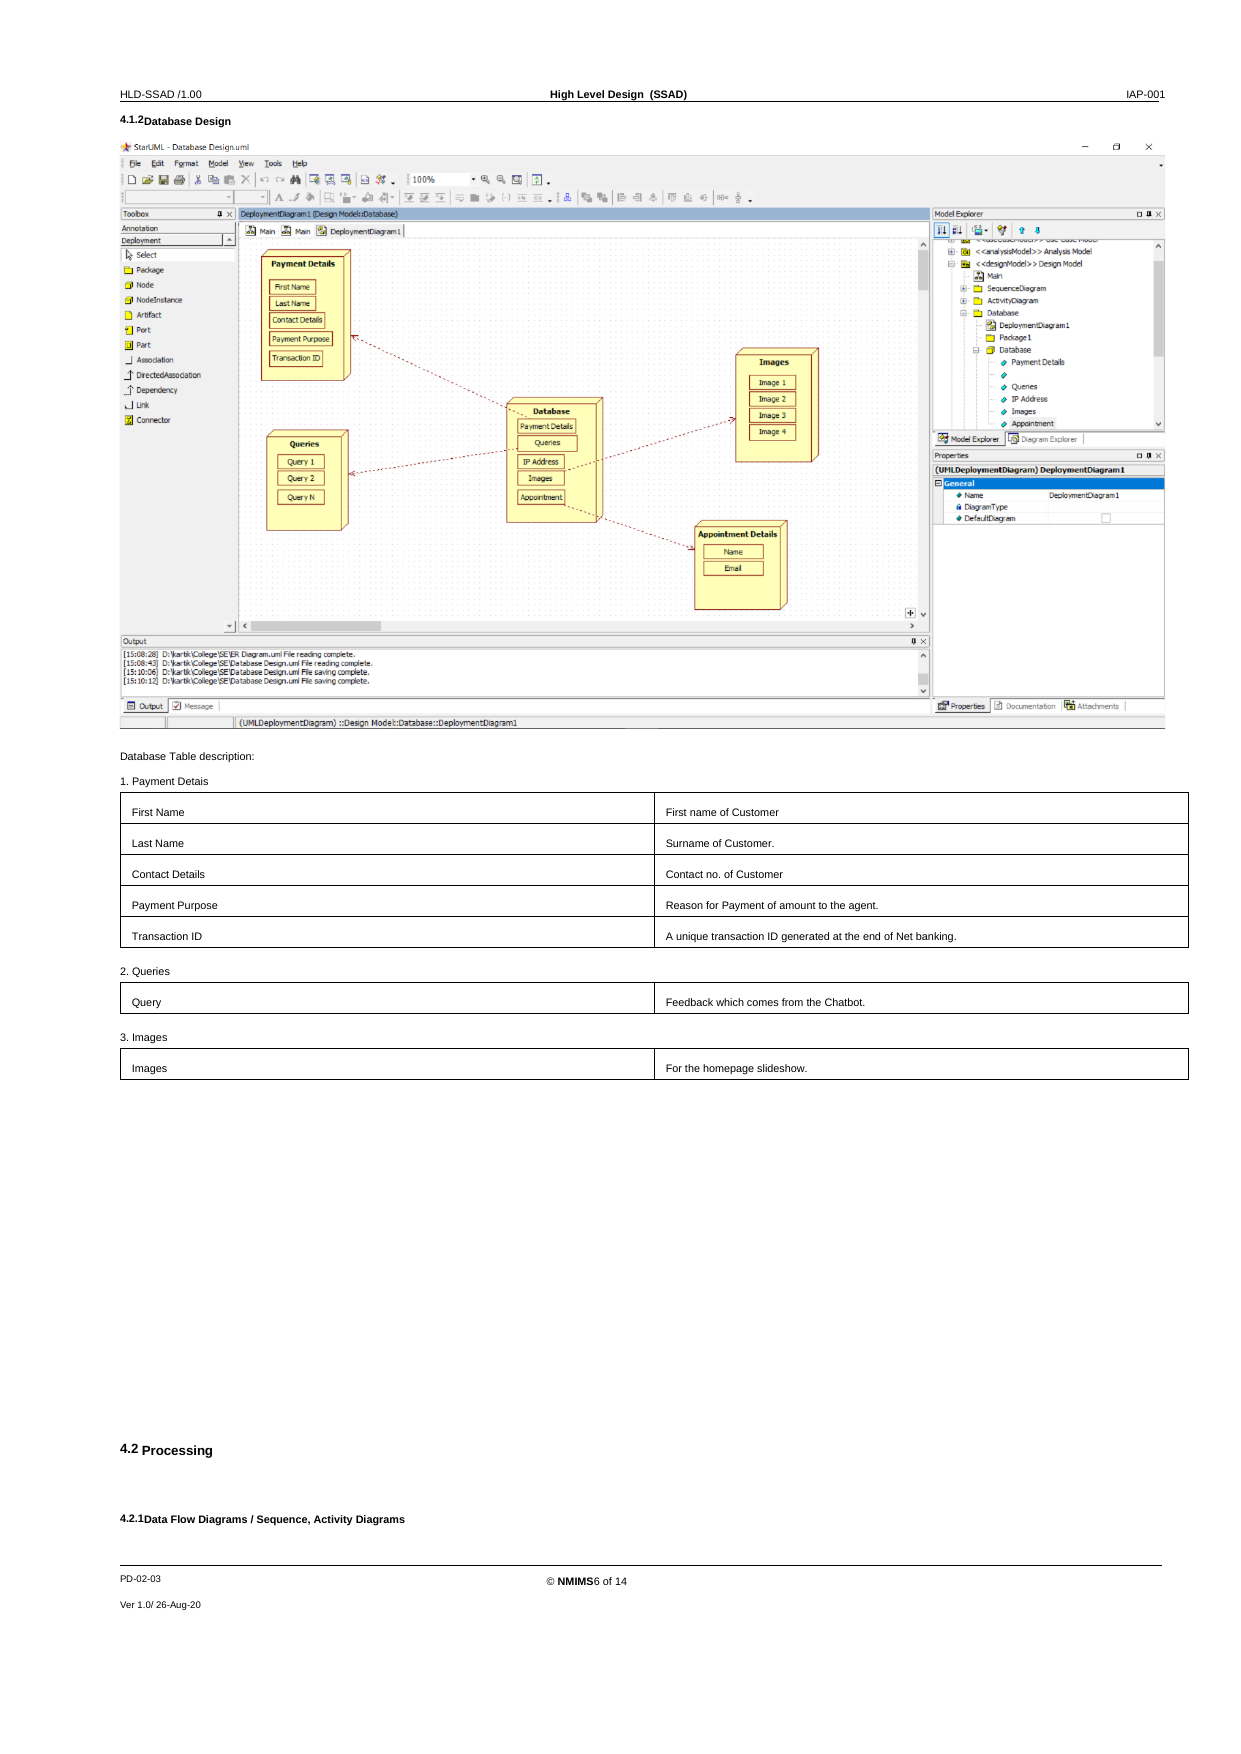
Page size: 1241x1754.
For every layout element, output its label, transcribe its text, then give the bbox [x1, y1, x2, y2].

table_cell Surname of Customer. [655, 824, 1188, 854]
table_cell Contact no. of Customer [655, 855, 1188, 885]
table_header Images [121, 1049, 654, 1079]
table_cell Contact Details [121, 855, 654, 885]
table_cell A unique transaction ID generated at the end of Net banking. [655, 917, 1188, 947]
table_header Query [121, 983, 654, 1013]
table_cell Reason for Payment of amount to the agent. [655, 886, 1188, 916]
text 2. Queries [120, 956, 1165, 978]
table_header First Name [121, 793, 654, 823]
subtitle Processing [120, 1432, 1165, 1458]
text Database Table description: [120, 741, 1165, 762]
table_header Feedback which comes from the Chatbot. [655, 983, 1188, 1013]
table_header First name of Customer [655, 793, 1188, 823]
list Data Flow Diagrams / Sequence, Activity Diagrams [120, 1504, 1165, 1526]
list Database Design [120, 106, 1165, 127]
text 1. Payment Detais [120, 767, 1165, 788]
table_cell Last Name [121, 824, 654, 854]
text 3. Images [120, 1023, 1165, 1044]
table_header For the homepage slideshow. [655, 1049, 1188, 1079]
table_cell Transaction ID [121, 917, 654, 947]
table_cell Payment Purpose [121, 886, 654, 916]
picture [119, 140, 1166, 729]
